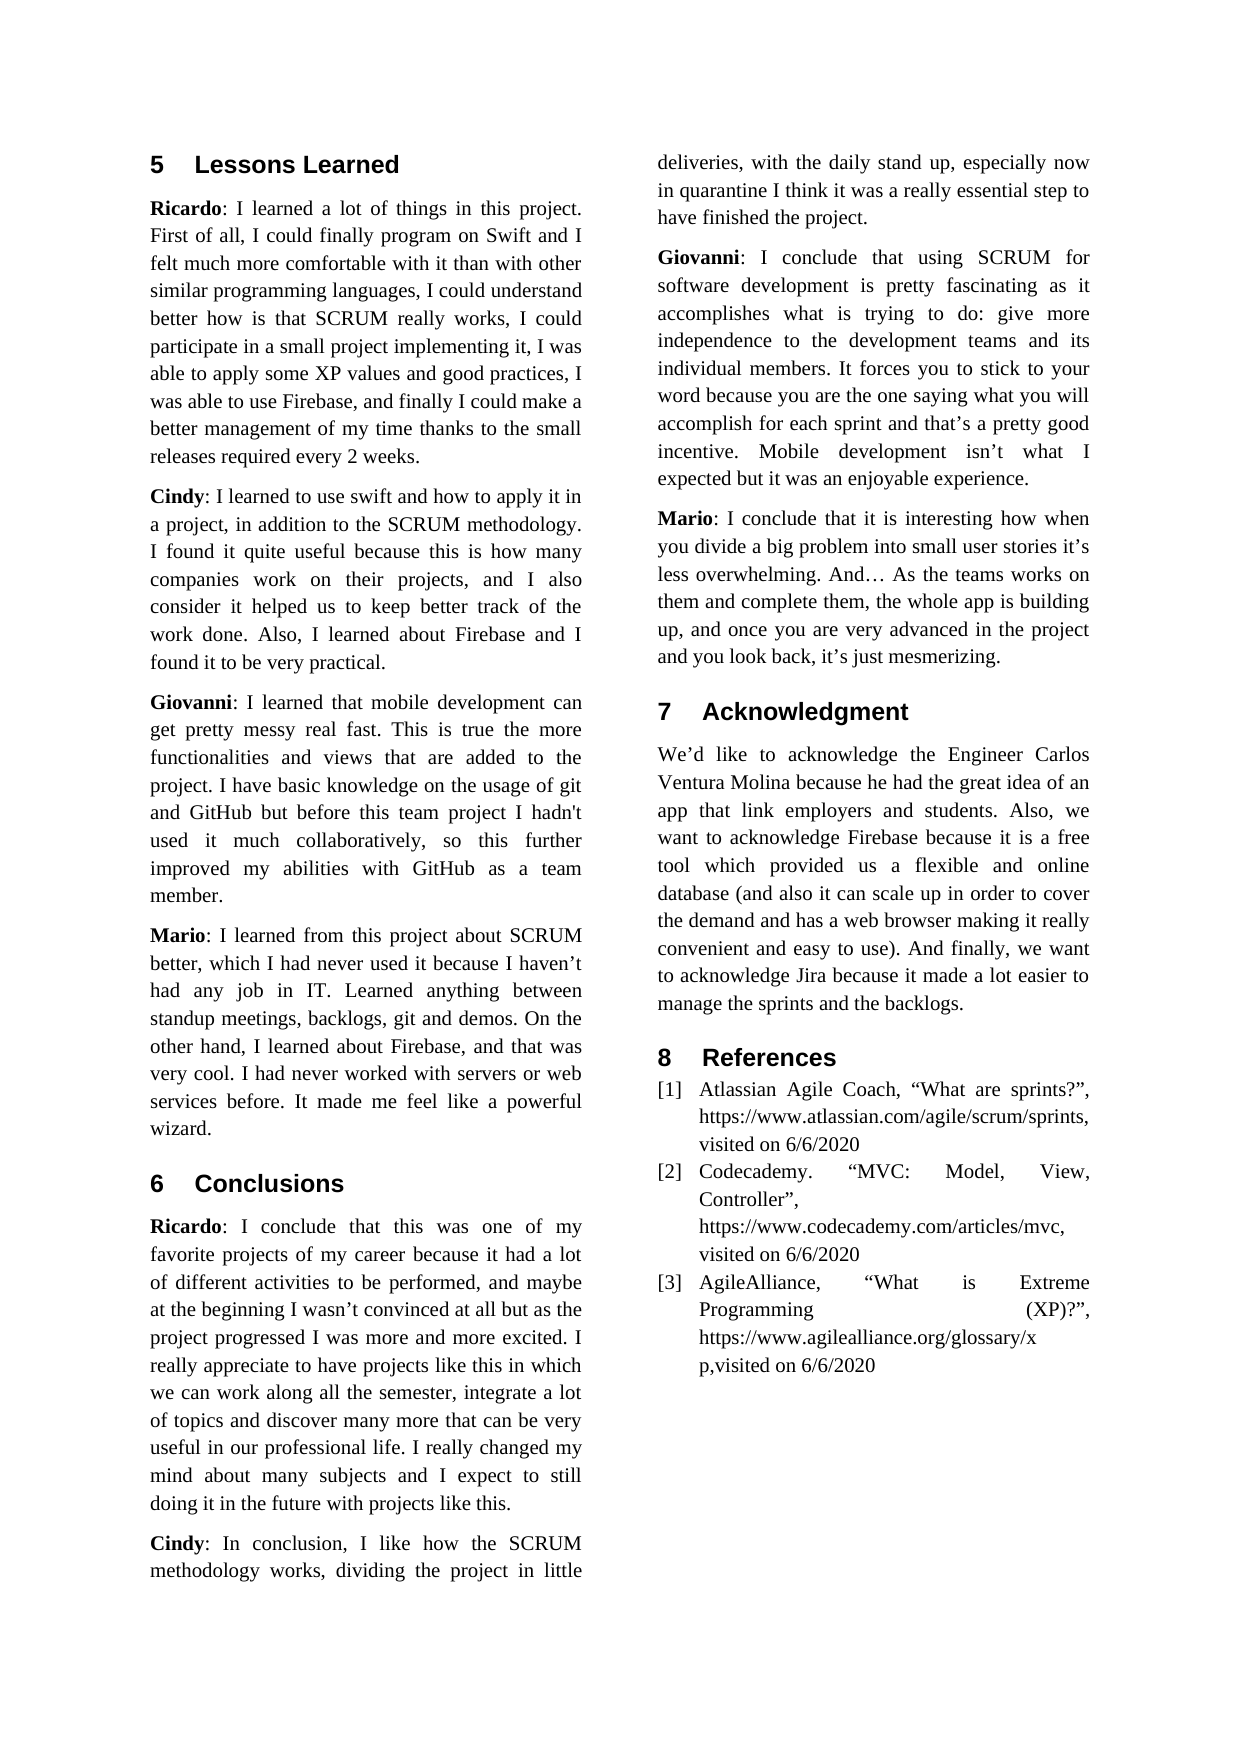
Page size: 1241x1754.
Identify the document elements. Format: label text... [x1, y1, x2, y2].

text Ricardo: I conclude that this was one of my favorite projects of my career because it had a lot of different activities to be performed, and maybe at the beginning I wasn’t convinced at all but as the project progressed I was more and more excited. I really appreciate to have projects like this in which we can work along all the semester, integrate a lot of topics and discover many more that can be very useful in our professional life. I really changed my mind about many subjects and I expect to still doing it in the future with projects like this. [150, 1214, 582, 1514]
text Cindy: I learned to use swift and how to apply it in a project, in addition to the SCRUM methodology. I found it quite useful because this is how many companies work on their projects, and I also consider it helped us to keep better track of the work done. Also, I learned about Firebase and I found it to be very practical. [150, 484, 582, 674]
list Acknowledgment [657, 697, 1090, 726]
text We’d like to acknowledge the Engineer Carlos Ventura Molina because he had the great idea of an app that link employers and students. Also, we want to acknowledge Firebase because it is a free tool which provided us a flexible and online database (and also it can scale up in order to cover the demand and has a web browser making it really convenient and easy to use). And finally, we want to acknowledge Jira because it made a lot easier to manage the sprints and the backlogs. [657, 742, 1090, 1015]
list Codecademy. “MVC: Model, View, Controller”, https://www.codecademy.com/articles/mvc, visited on 6/6/2020 [657, 1159, 1090, 1266]
text Mario: I learned from this project about SCRUM better, which I had never used it because I haven’t had any job in IT. Learned anything between standup meetings, backlogs, git and demos. On the other hand, I learned about Firebase, and that was very cool. I had never worked with servers or web services before. It made me feel like a powerful wizard. [150, 923, 582, 1140]
text Cindy: In conclusion, I like how the SCRUM methodology works, dividing the project in little deliveries, with the daily stand up, especially now in quarantine I think it was a really essential step to have finished the project. [657, 150, 1090, 229]
text Cindy: In conclusion, I like how the SCRUM methodology works, dividing the project in little deliveries, with the daily stand up, especially now in quarantine I think it was a really essential step to have finished the project. [150, 1531, 582, 1582]
text Ricardo: I learned a lot of things in this project. First of all, I could finally program on Swift and I felt much more comfortable with it than with other similar programming languages, I could understand better how is that SCRUM really works, I could participate in a small project implementing it, I was able to apply some XP values and good practices, I was able to use Firebase, and finally I could make a better management of my time thanks to the small releases required every 2 weeks. [150, 196, 582, 468]
text Giovanni: I conclude that using SCRUM for software development is pretty fascinating as it accomplishes what is trying to do: give more independence to the development teams and its individual members. It forces you to stick to your word because you are the one saying what you will accomplish for each sprint and that’s a pretty good incentive. Mobile development isn’t what I expected but it was an enjoyable experience. [657, 245, 1090, 490]
list Conclusions [150, 1169, 582, 1198]
list AgileAlliance, “What is Extreme Programming (XP)?”, https://www.agilealliance.org/glossary/xp,visited on 6/6/2020 [657, 1270, 1090, 1377]
text Giovanni: I learned that mobile development can get pretty messy real fast. This is true the more functionalities and views that are added to the project. I have basic knowledge on the usage of git and GitHub but before this team project I hadn't used it much collaboratively, so this further improved my abilities with GitHub as a team member. [150, 690, 582, 907]
list Atlassian Agile Coach, “What are sprints?”, https://www.atlassian.com/agile/scrum/sprints, visited on 6/6/2020 [657, 1076, 1090, 1156]
list References [657, 1043, 1090, 1072]
list Lessons Learned [150, 150, 582, 179]
text Mario: I conclude that it is interesting how when you divide a big problem into small user stories it’s less overwhelming. And… As the teams works on them and complete them, the whole app is building up, and once you are very advanced in the project and you look back, it’s just mesmerizing. [657, 506, 1090, 668]
